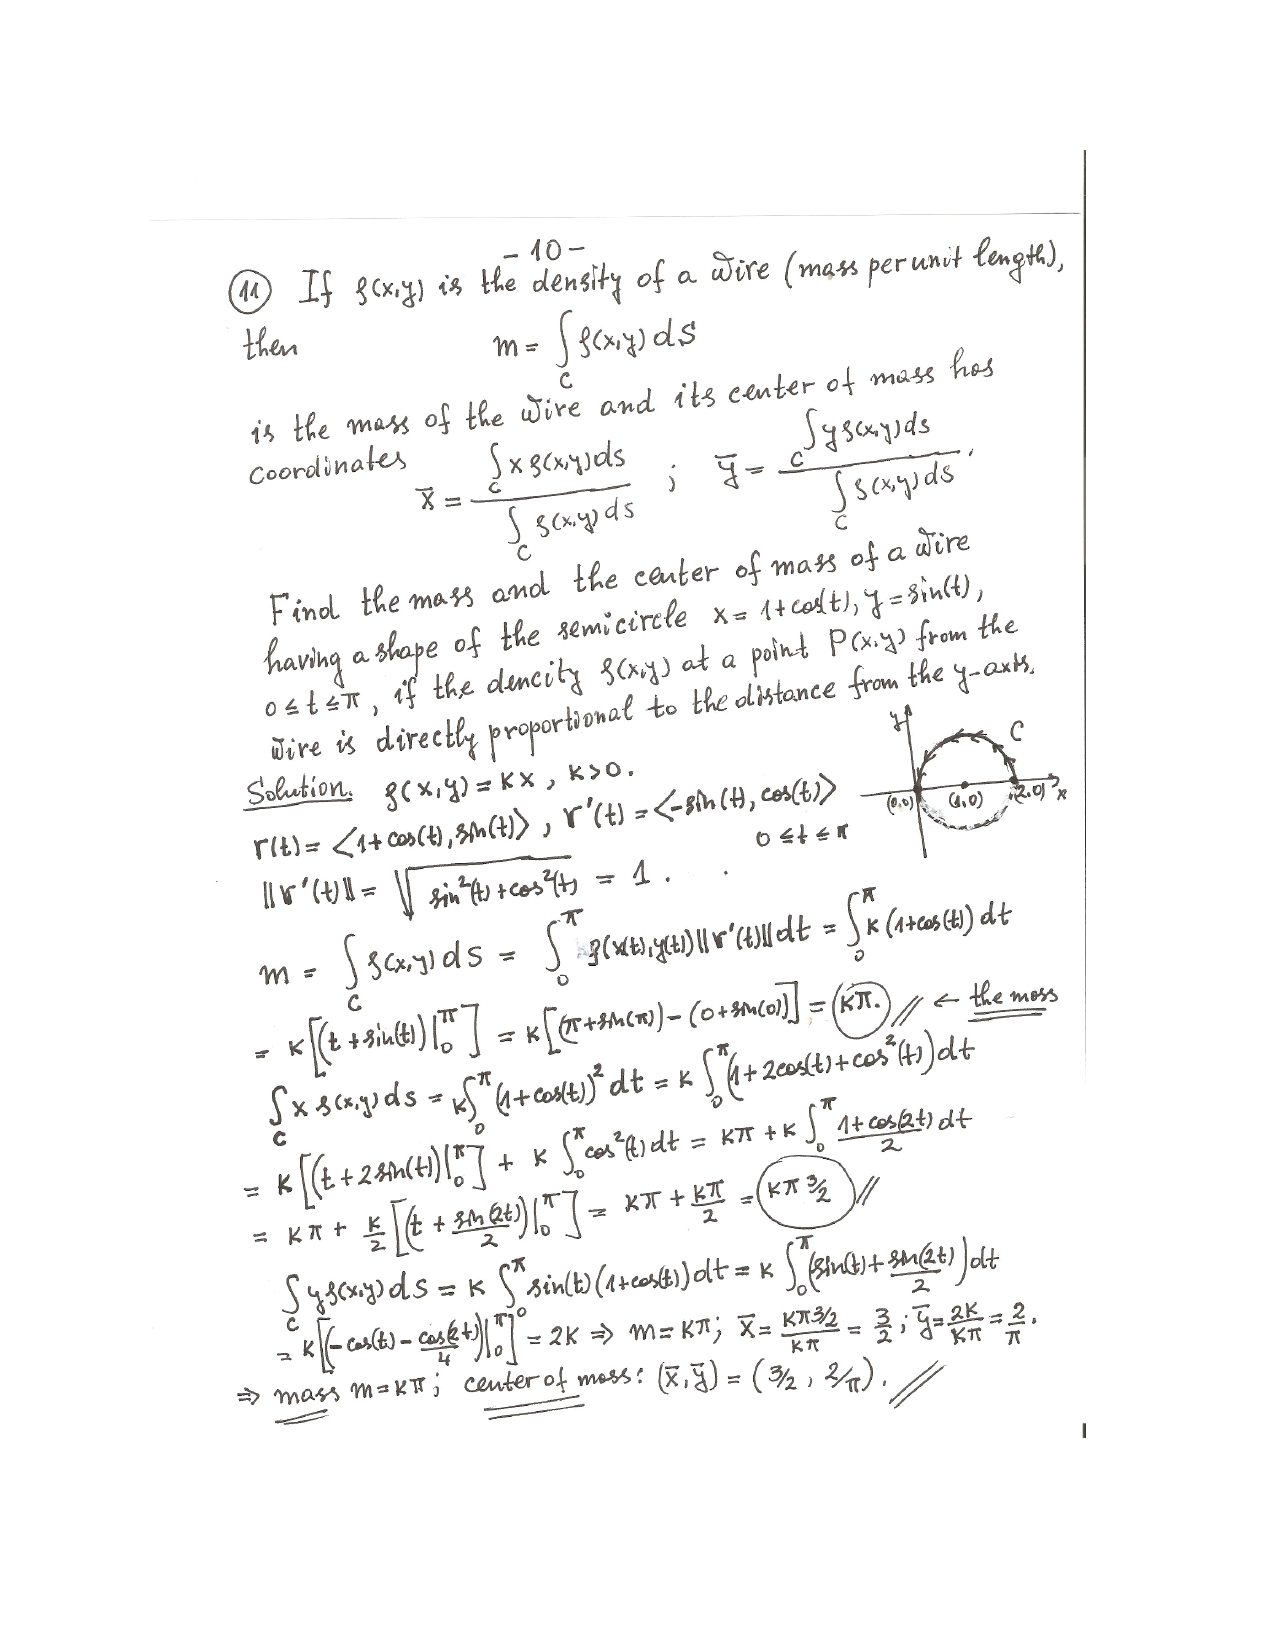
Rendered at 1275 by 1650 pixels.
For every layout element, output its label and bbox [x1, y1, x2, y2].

picture [150, 150, 1086, 1438]
